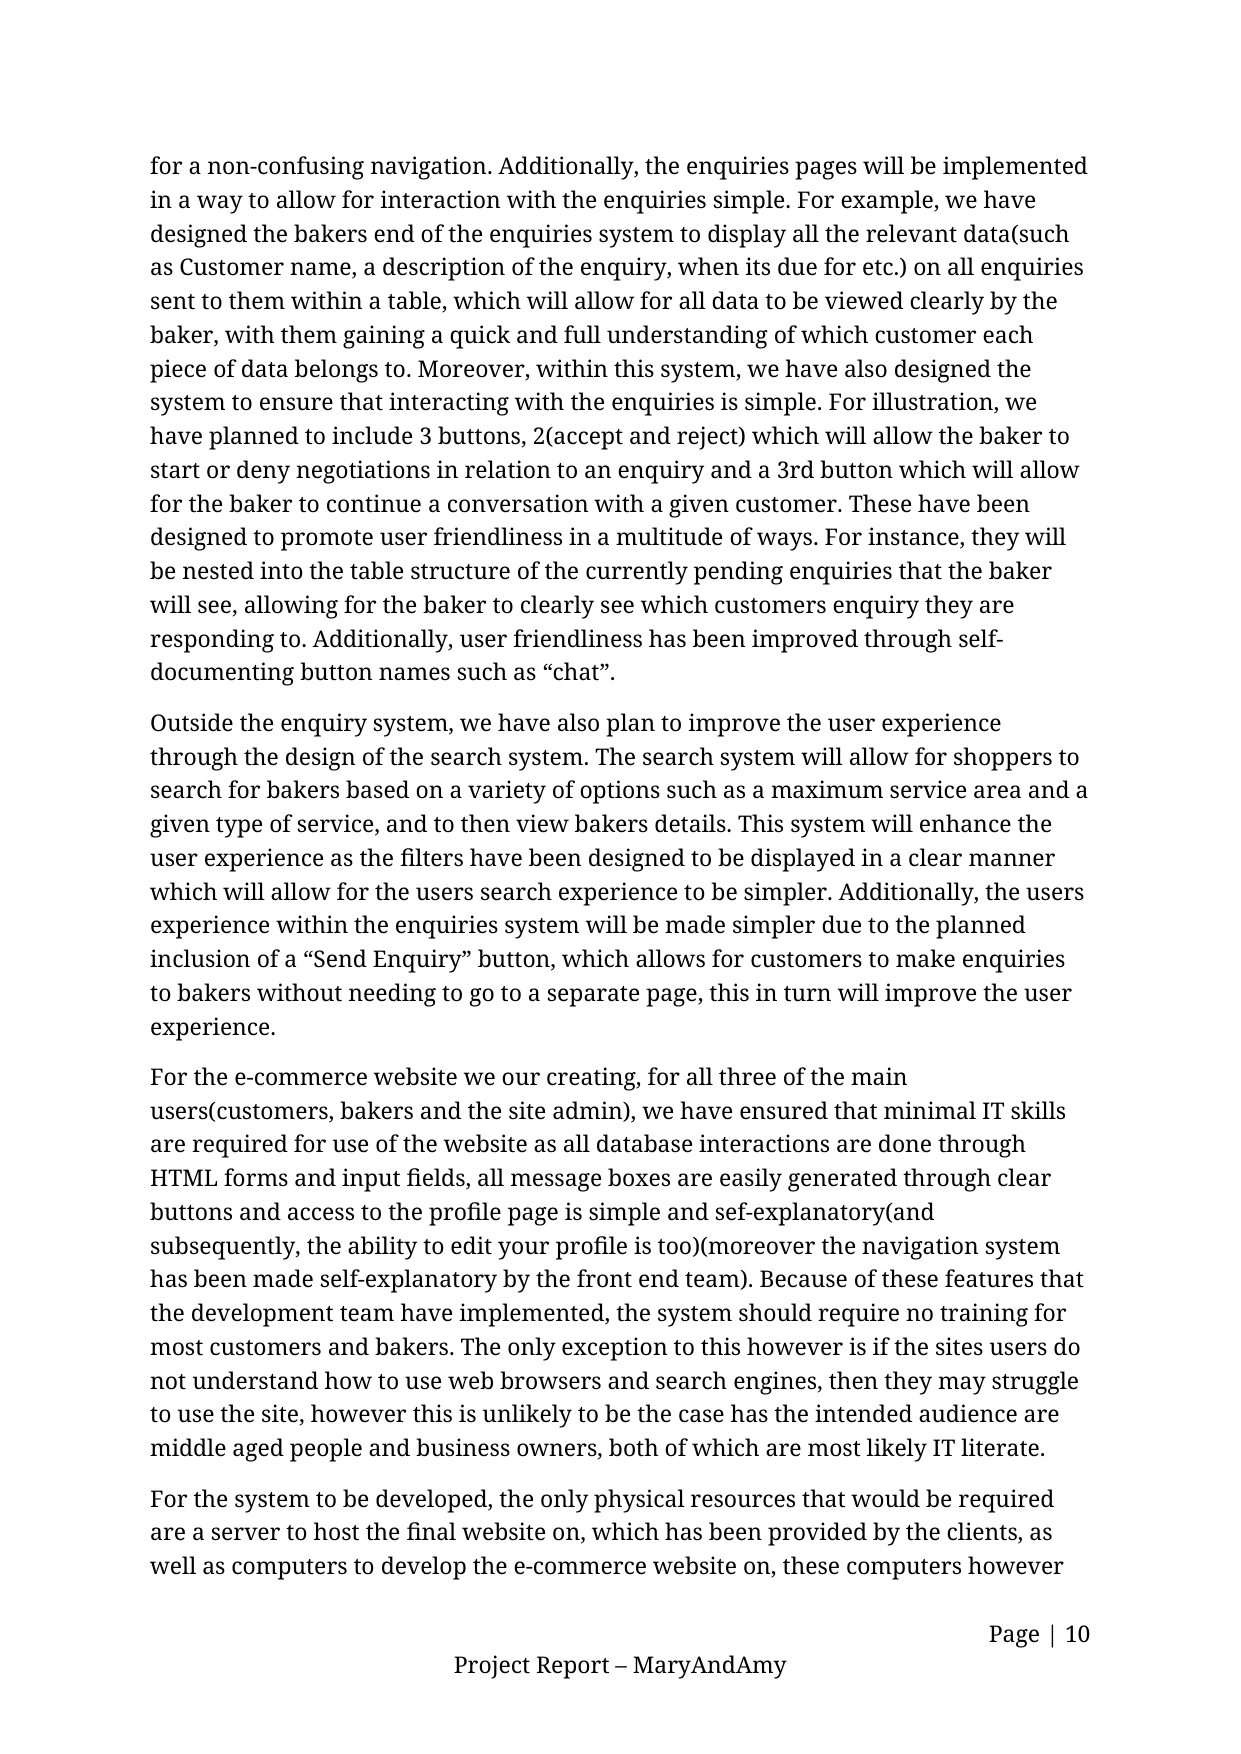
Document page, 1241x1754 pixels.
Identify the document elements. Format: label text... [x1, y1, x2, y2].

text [150, 150, 1090, 687]
text For the e-commerce website we our creating, for all three of the main users(customers, bakers and the site admin), we have ensured that minimal IT skills are required for use of the website as all database interactions are done through HTML forms and input fields, all message boxes are easily generated through clear buttons and access to the profile page is simple and sef-explanatory(and subsequently, the ability to edit your profile is too)(moreover the navigation system has been made self-explanatory by the front end team). Because of these features that the development team have implemented, the system should require no training for most customers and bakers. The only exception to this however is if the sites users do not understand how to use web browsers and search engines, then they may struggle to use the site, however this is unlikely to be the case has the intended audience are middle aged people and business owners, both of which are most likely IT literate. [150, 1061, 1090, 1463]
text Outside the enquiry system, we have also plan to improve the user experience through the design of the search system. The search system will allow for shoppers to search for bakers based on a variety of options such as a maximum service area and a given type of service, and to then view bakers details. This system will enhance the user experience as the filters have been designed to be displayed in a clear manner which will allow for the users search experience to be simpler. Additionally, the users experience within the enquiries system will be made simpler due to the planned inclusion of a “Send Enquiry” button, which allows for customers to make enquiries to bakers without needing to go to a separate page, this in turn will improve the user experience. [150, 707, 1090, 1042]
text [150, 1482, 1090, 1581]
